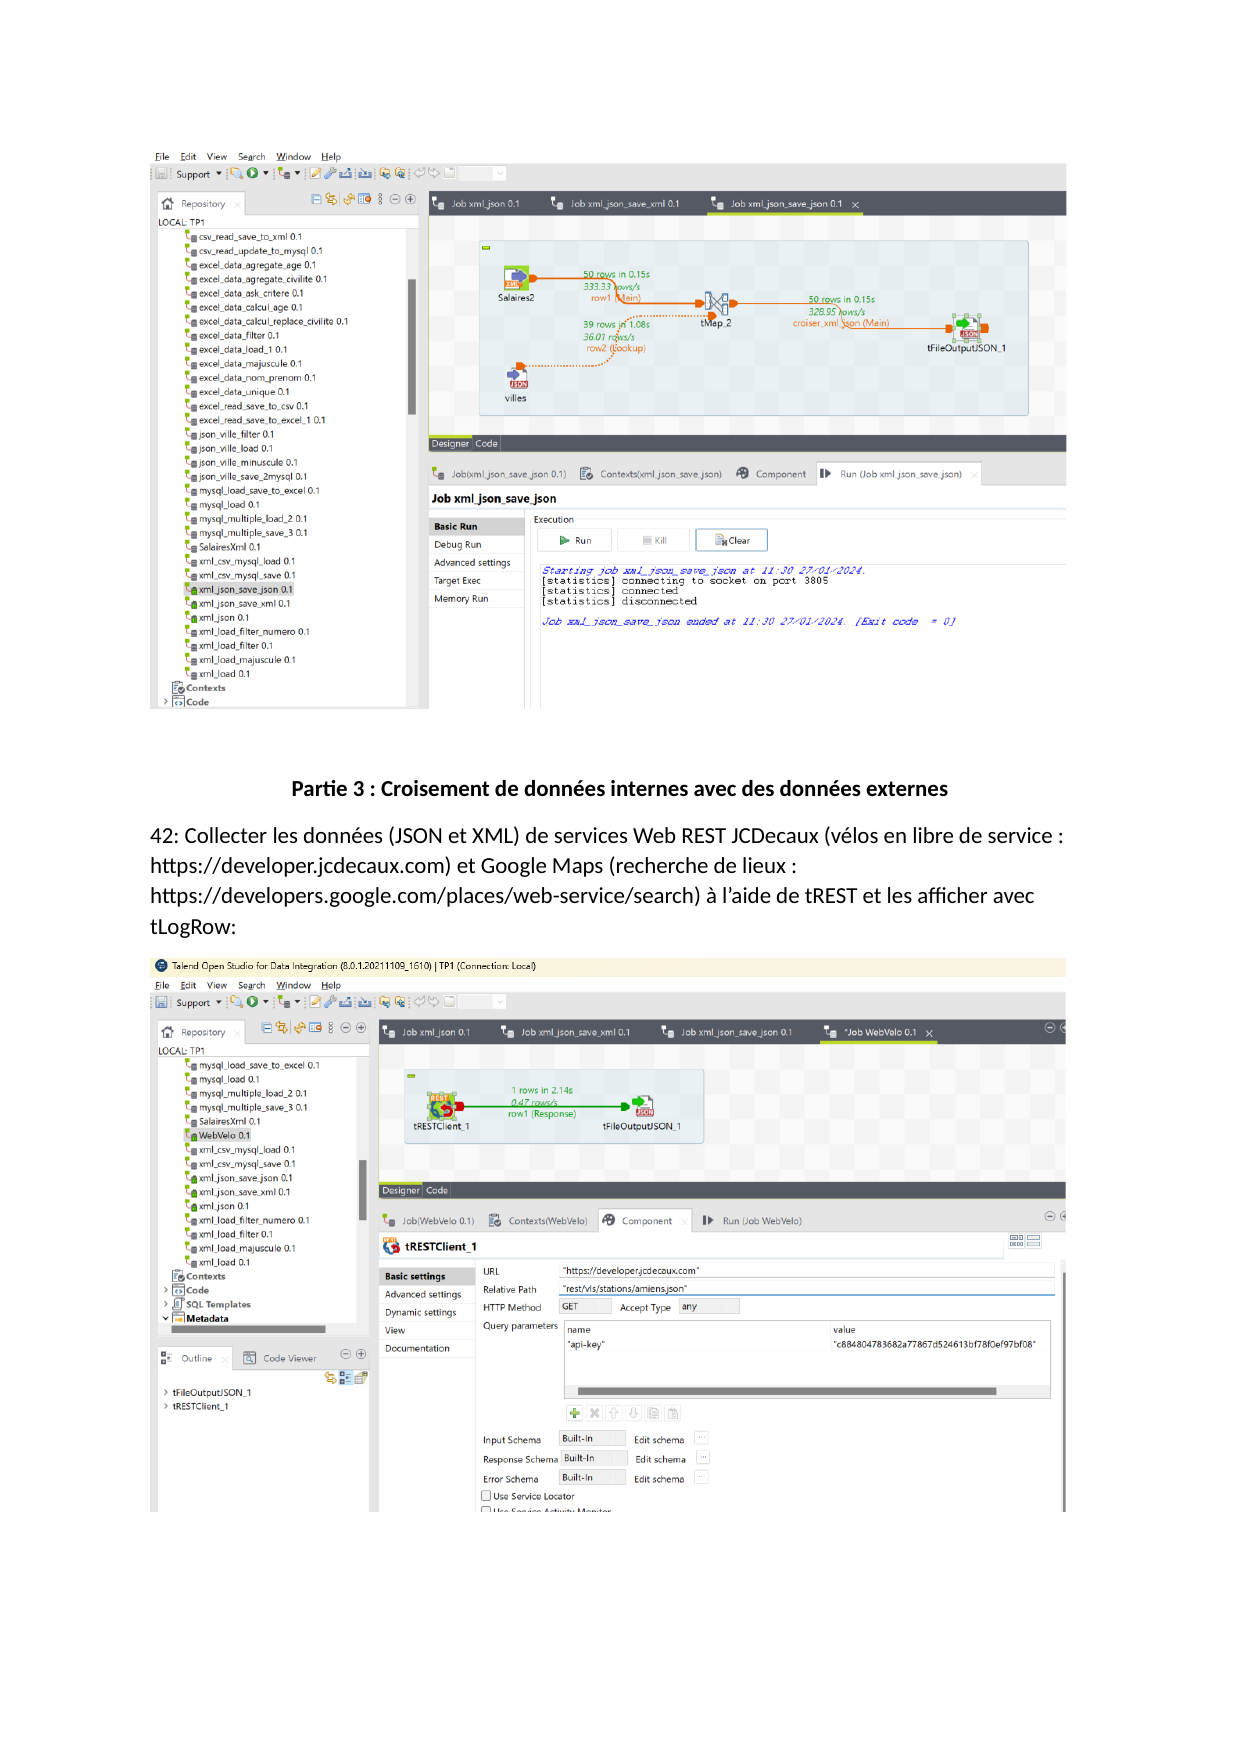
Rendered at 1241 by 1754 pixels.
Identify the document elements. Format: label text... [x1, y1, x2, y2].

picture [150, 150, 1067, 709]
text Partie 3 : Croisement de données internes avec des données externes [150, 774, 1090, 802]
picture [150, 958, 1066, 1512]
text 42: Collecter les données (JSON et XML) de services Web REST JCDecaux (vélos en libre de service : https://developer.jcdecaux.com) et Google Maps (recherche de lieux : https://developers.google.com/places/web-service/search) à l’aide de tREST et les afficher avec tLogRow: [150, 821, 1090, 940]
